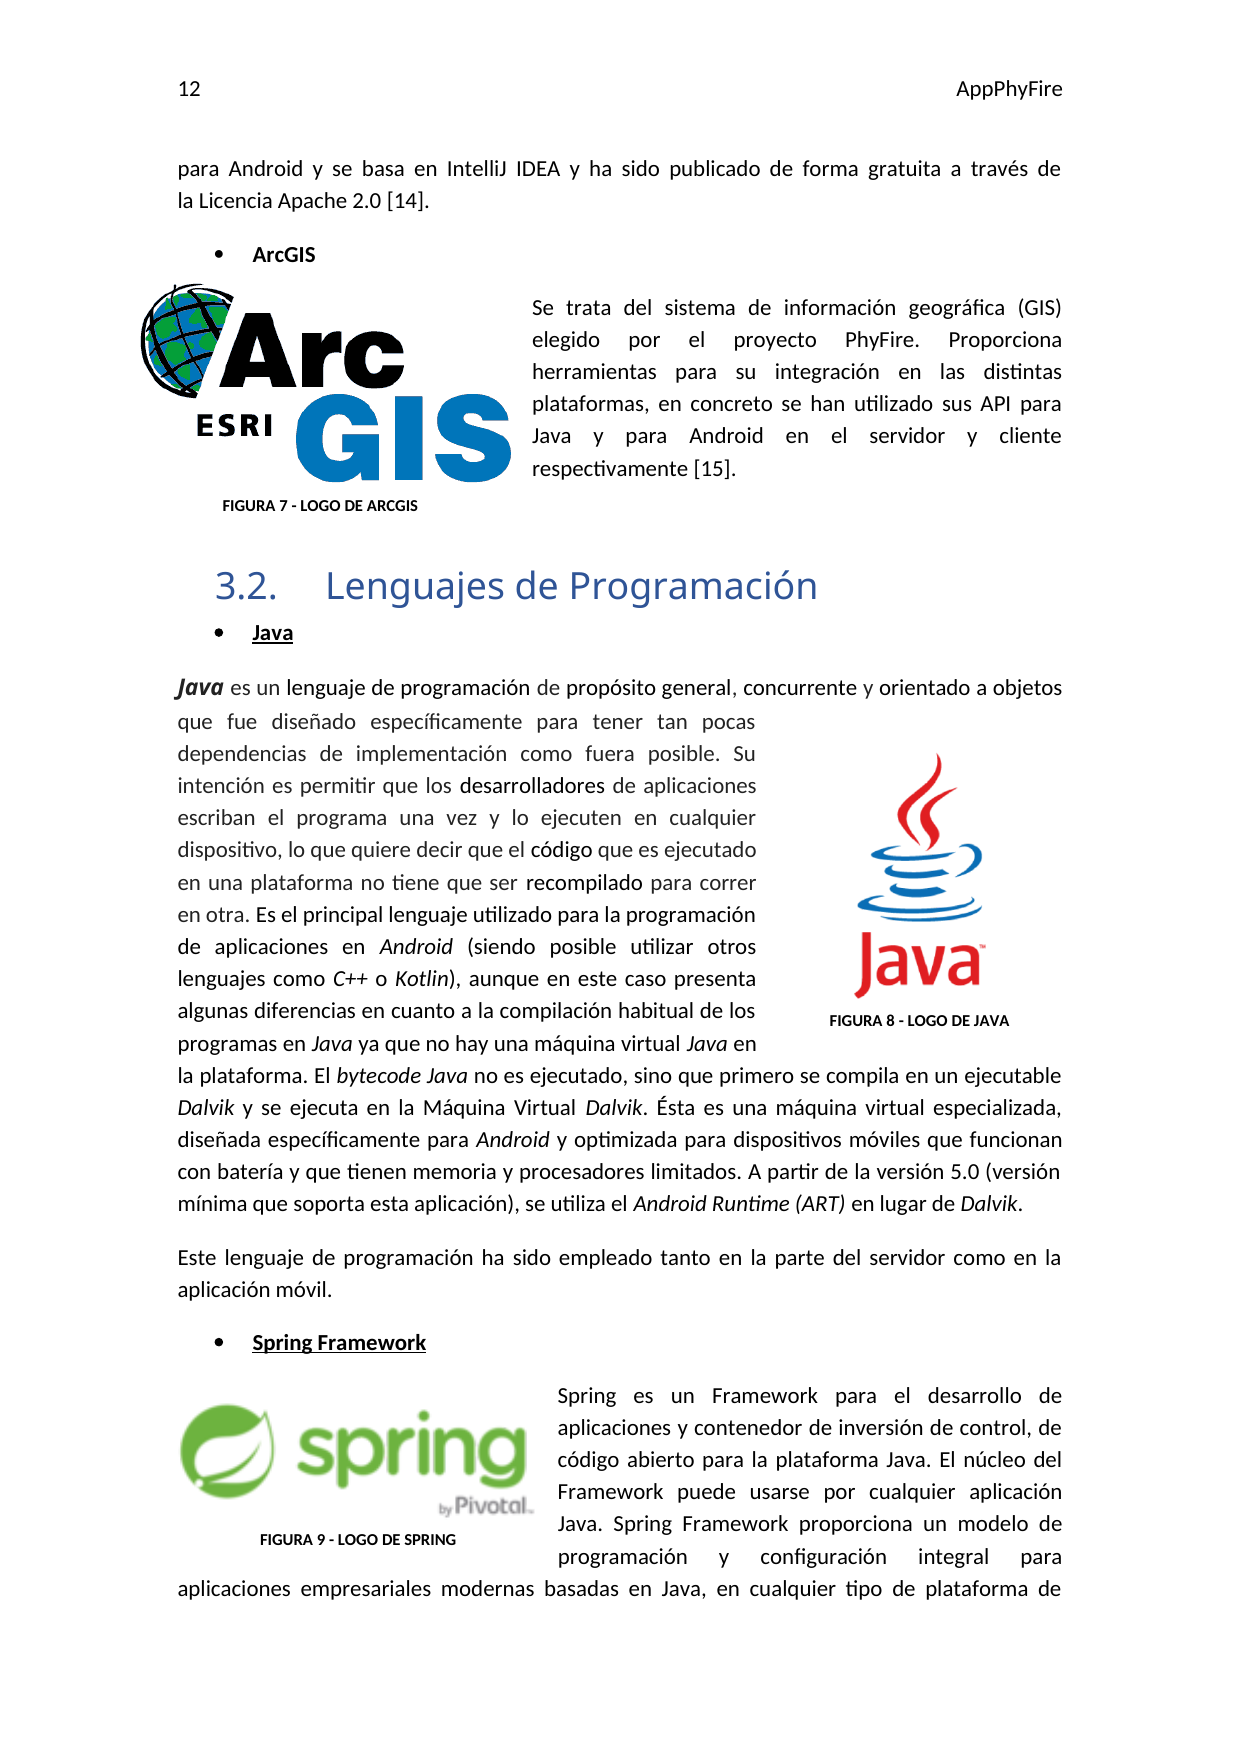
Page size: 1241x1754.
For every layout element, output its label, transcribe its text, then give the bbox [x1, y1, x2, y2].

text Este lenguaje de programación ha sido empleado tanto en la parte del servidor como en la aplicación móvil. [177, 1243, 1063, 1303]
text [177, 1381, 1063, 1602]
list Java [215, 618, 1063, 646]
list Spring Framework [215, 1328, 1063, 1356]
list Lenguajes de Programación [215, 560, 1063, 611]
picture [177, 1402, 539, 1520]
text Java es un lenguaje de programación de propósito general, concurrente y orientado a objetos que fue diseñado específicamente para tener tan pocas dependencias de implementación como fuera posible. Su intención es permitir que los desarrolladores de aplicaciones escriban el programa una vez y lo ejecuten en cualquier dispositivo, lo que quiere decir que el código que es ejecutado en una plataforma no tiene que ser recompilado para correr en otra. Es el principal lenguaje utilizado para la programación de aplicaciones en Android (siendo posible utilizar otros lenguajes como C++ o Kotlin), aunque en este caso presenta algunas diferencias en cuanto a la compilación habitual de los programas en Java ya que no hay una máquina virtual Java en la plataforma. El bytecode Java no es ejecutado, sino que primero se compila en un ejecutable Dalvik y se ejecuta en la Máquina Virtual Dalvik. Ésta es una máquina virtual especializada, diseñada específicamente para Android y optimizada para dispositivos móviles que funcionan con batería y que tienen memoria y procesadores limitados. A partir de la versión 5.0 (versión mínima que soporta esta aplicación), se utiliza el Android Runtime (ART) en lugar de Dalvik. [177, 671, 1063, 1218]
list ArcGIS [215, 240, 1063, 268]
picture [130, 270, 513, 483]
picture [775, 731, 1063, 1009]
text Se trata del sistema de información geográfica (GIS) elegido por el proyecto PhyFire. Proporciona herramientas para su integración en las distintas plataformas, en concreto se han utilizado sus API para Java y para Android en el servidor y cliente respectivamente [15]. [513, 293, 1063, 482]
